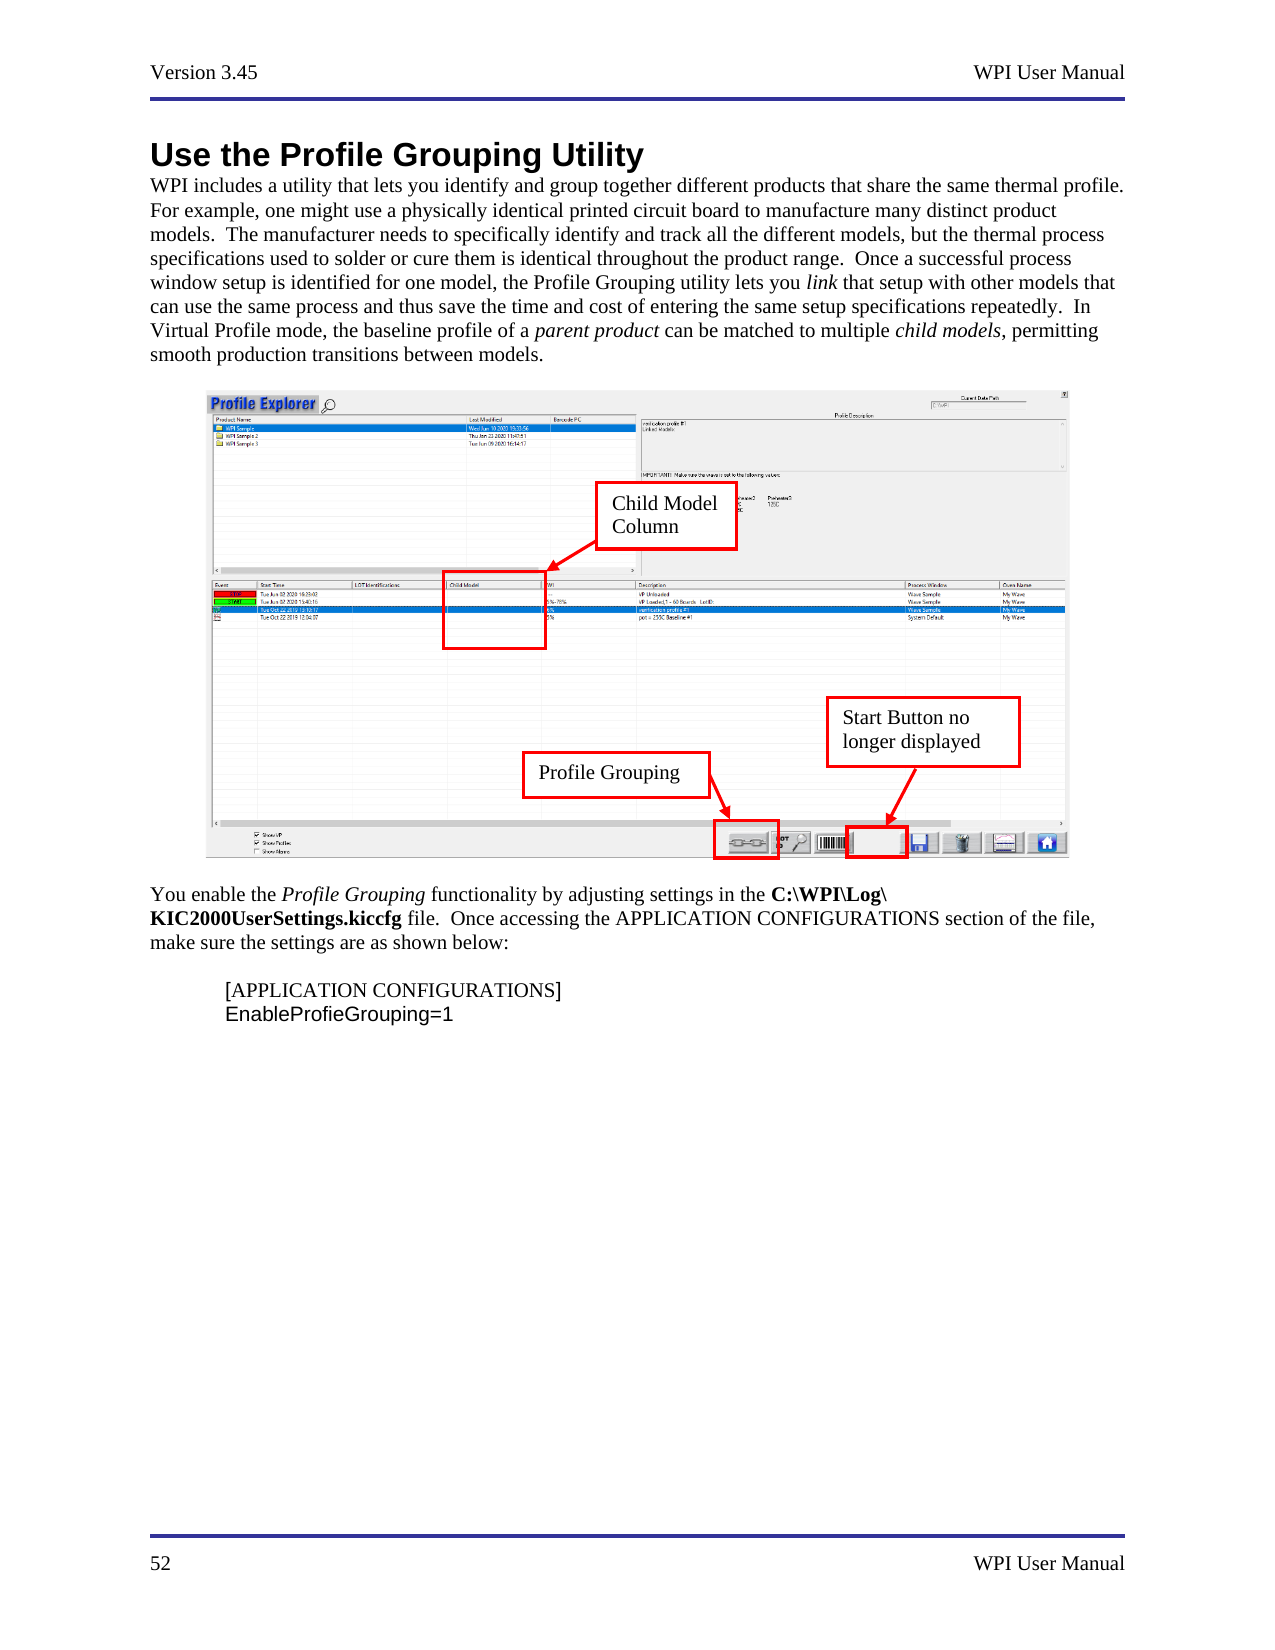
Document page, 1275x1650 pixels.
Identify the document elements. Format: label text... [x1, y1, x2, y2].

subtitle Use the Profile Grouping Utility [150, 135, 1125, 173]
picture [205, 390, 1070, 858]
text WPI includes a utility that lets you identify and group together different products that share the same thermal profile. For example, one might use a physically identical printed circuit board to manufacture many distinct product models. The manufacturer needs to specifically identify and track all the different models, but the thermal process specifications used to solder or cure them is identical throughout the product range. Once a successful process window setup is identified for one model, the Profile Grouping utility lets you link that setup with other models that can use the same process and thus save the time and cost of entering the same setup specifications repeatedly. In Virtual Profile mode, the baseline profile of a parent product can be matched to multiple child models, permitting smooth production transitions between models. [150, 173, 1125, 366]
text You enable the Profile Grouping functionality by adjusting settings in the C:\WPI\Log\KIC2000UserSettings.kiccfg file. Once accessing the APPLICATION CONFIGURATIONS section of the file, make sure the settings are as shown below: [150, 882, 1125, 954]
text [APPLICATION CONFIGURATIONS] [225, 978, 1125, 1002]
text EnableProfieGrouping=1 [225, 1002, 1125, 1026]
picture [716, 822, 777, 856]
picture [849, 829, 905, 855]
